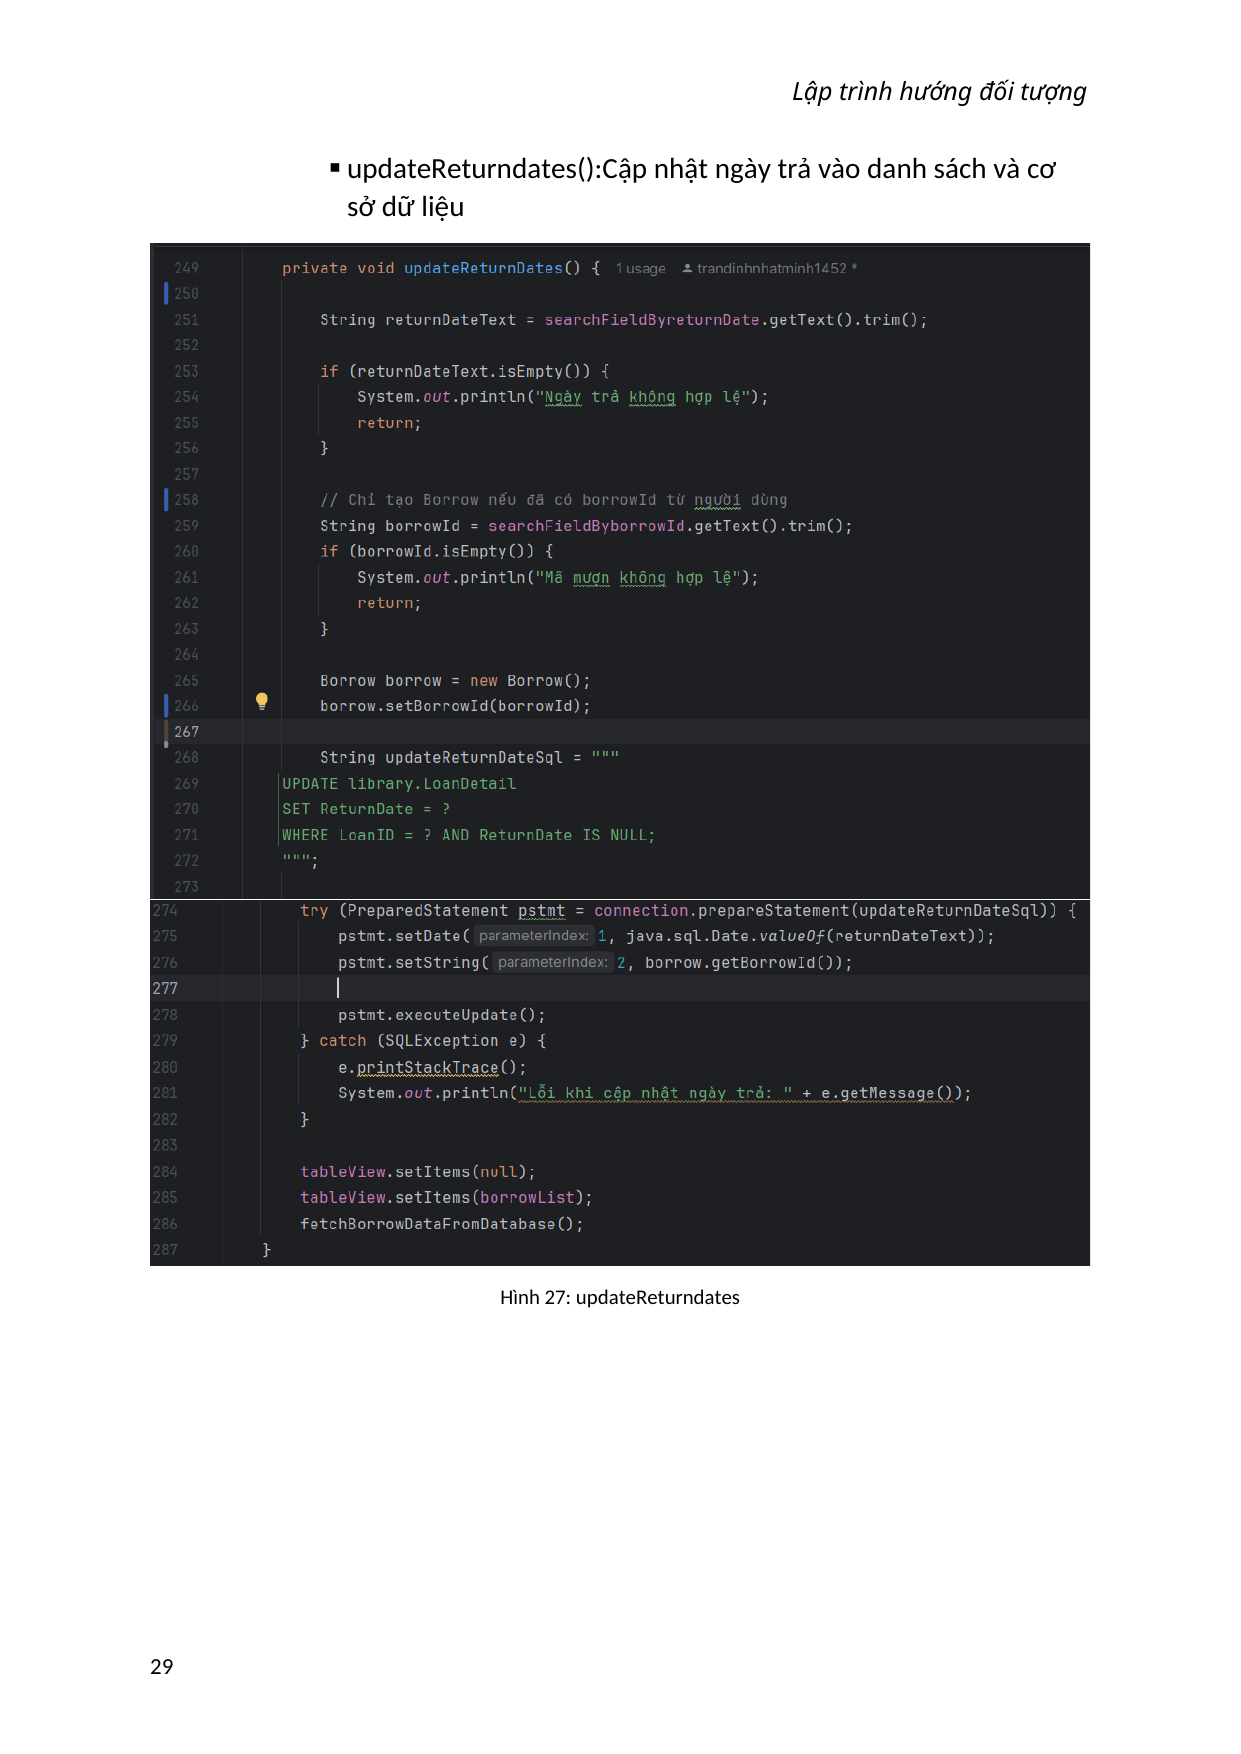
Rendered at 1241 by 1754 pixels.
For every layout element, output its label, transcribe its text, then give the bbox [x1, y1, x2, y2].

picture [150, 243, 1091, 899]
list updateReturndates():Cập nhật ngày trả vào danh sách và cơ sở dữ liệu [328, 150, 1090, 224]
picture [150, 900, 1091, 1266]
text Hình 27: updateReturndates [150, 1284, 1090, 1309]
